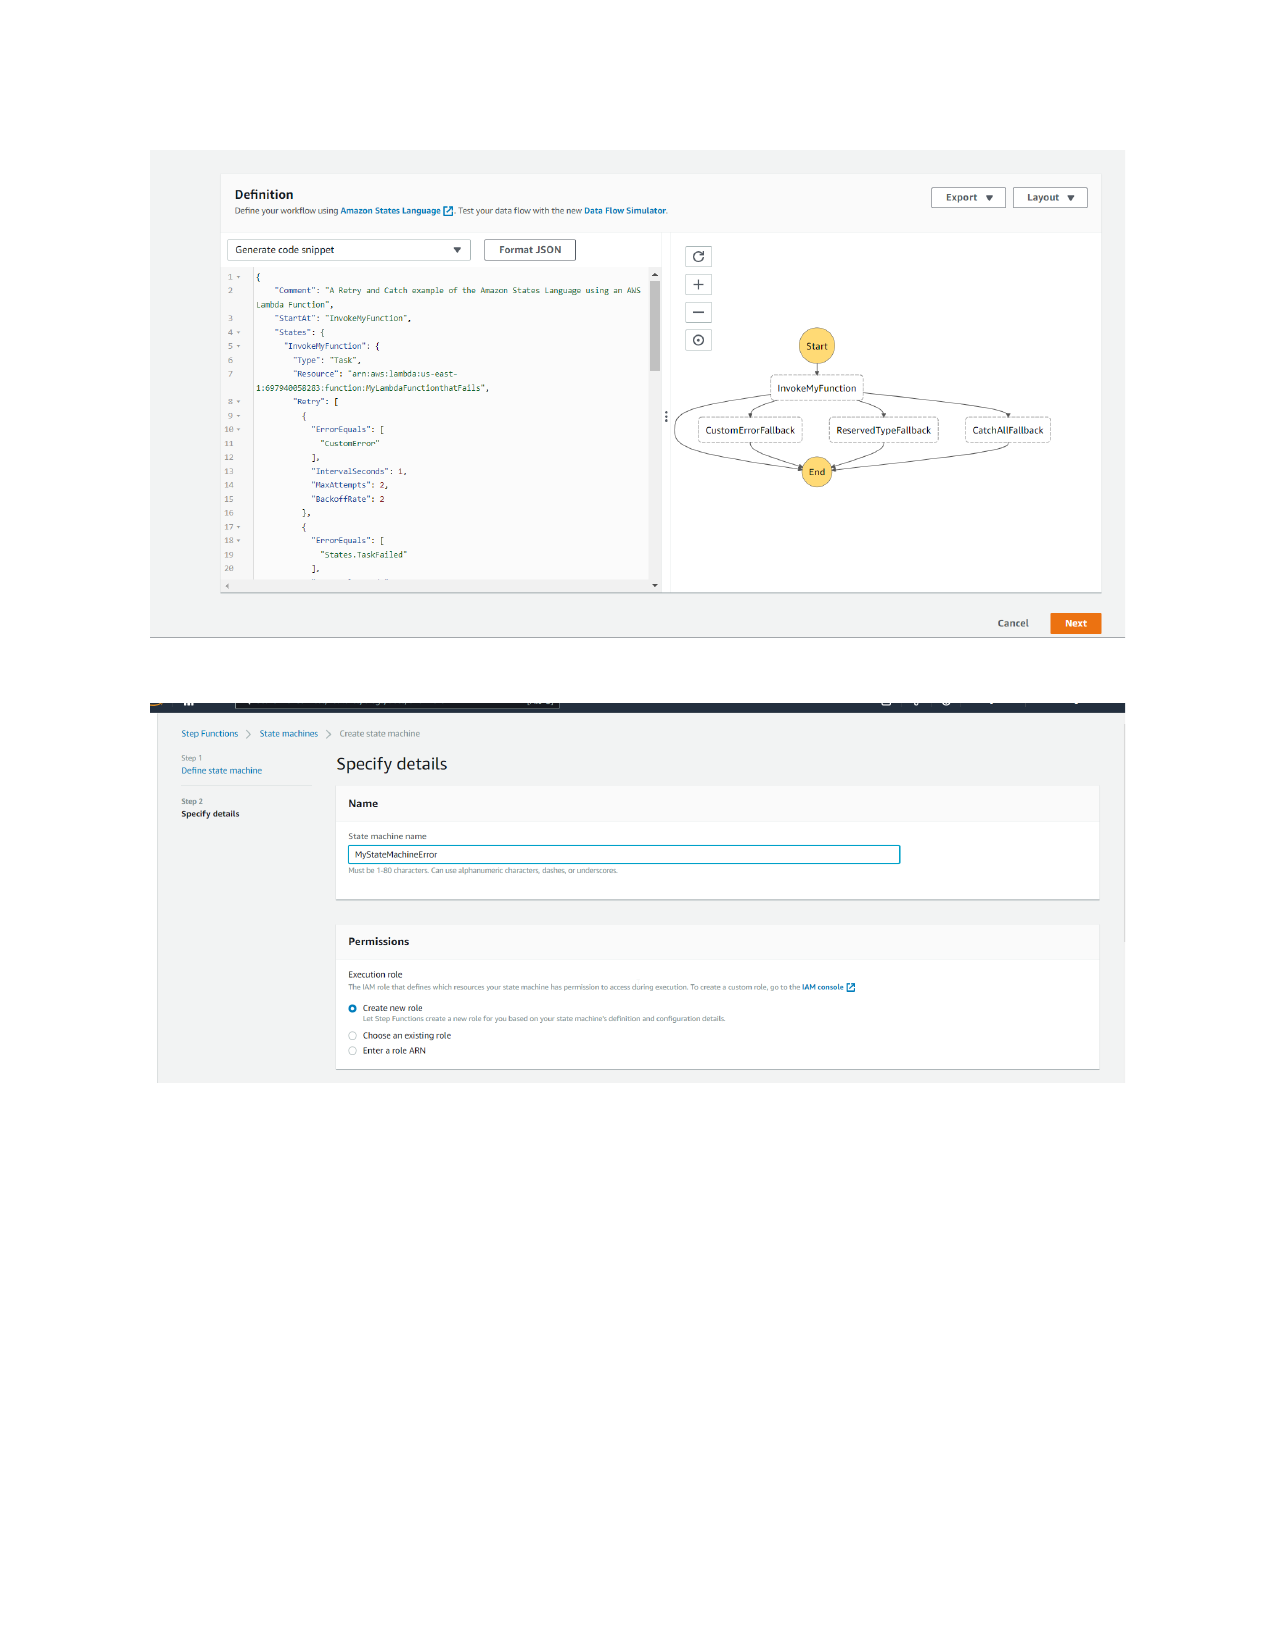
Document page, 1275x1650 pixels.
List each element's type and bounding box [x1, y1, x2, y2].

picture [150, 703, 1125, 1083]
picture [150, 150, 1125, 638]
